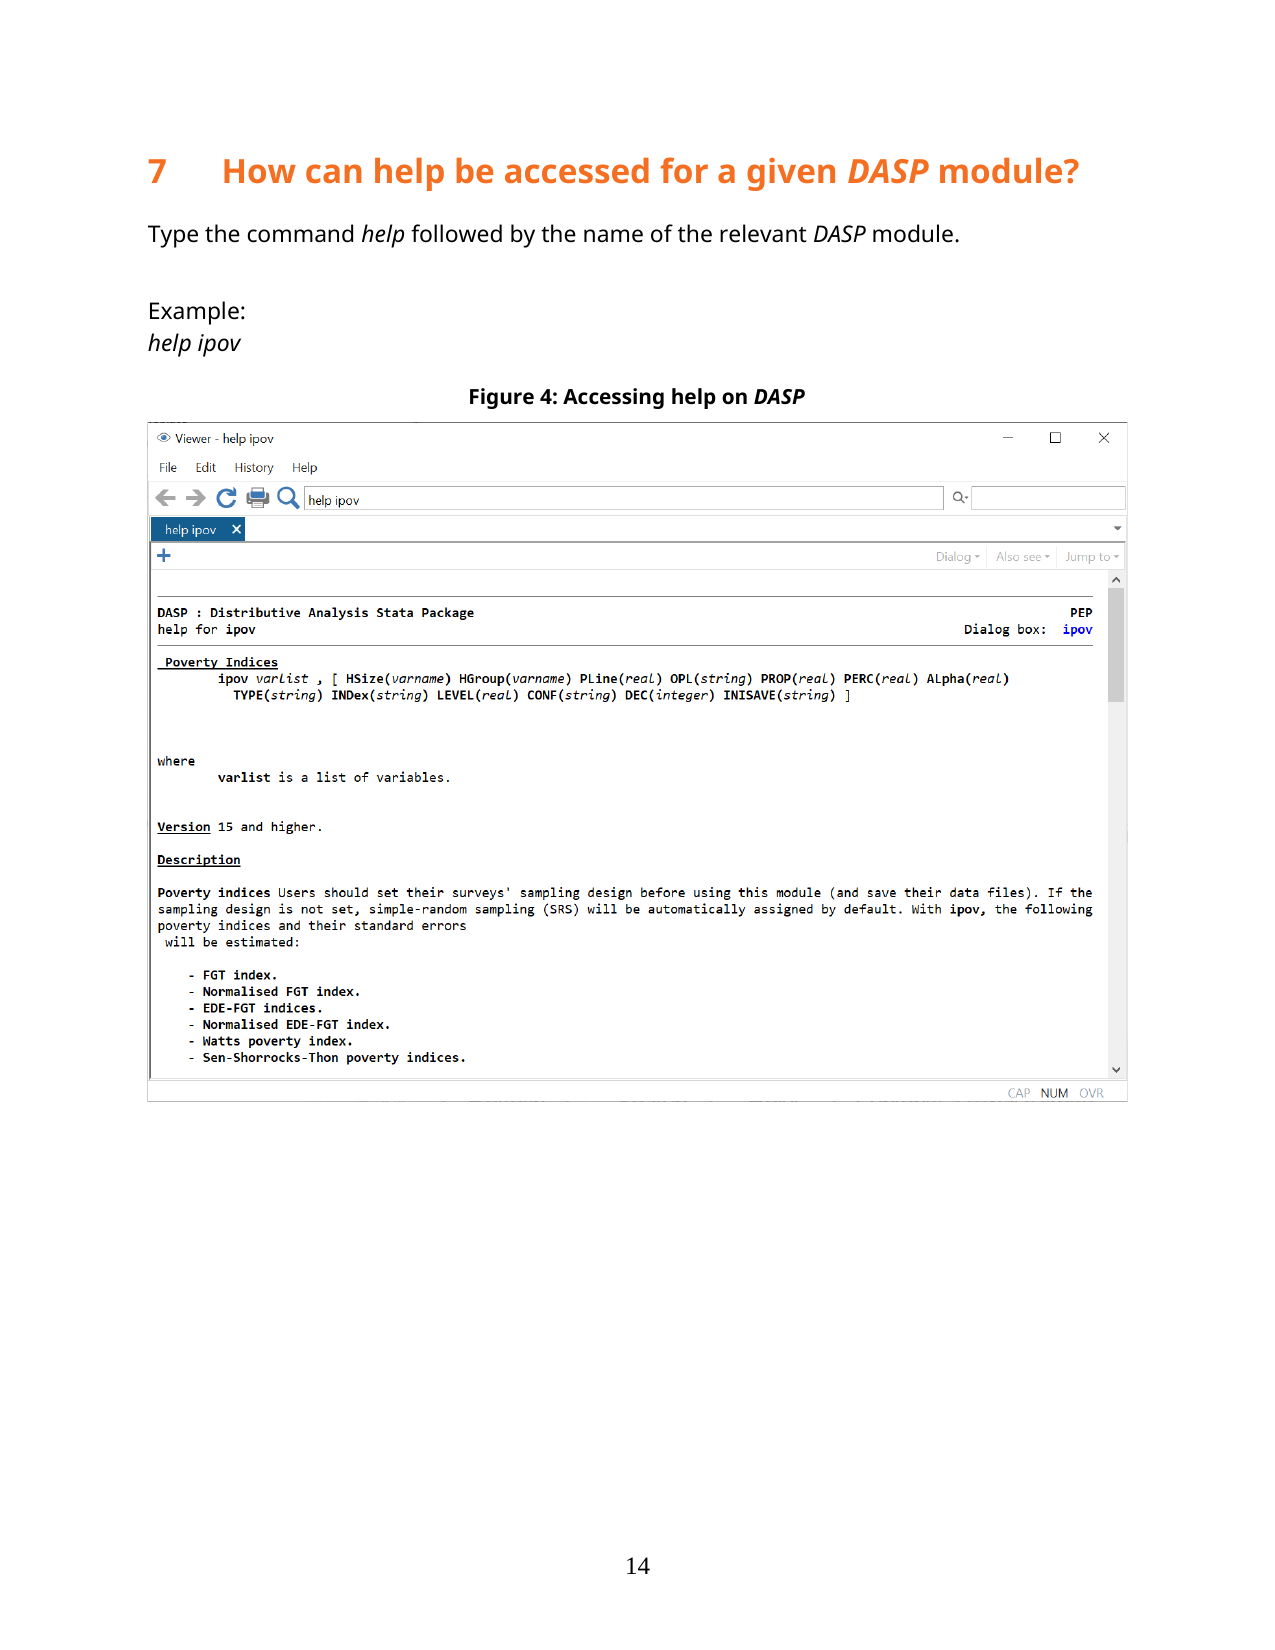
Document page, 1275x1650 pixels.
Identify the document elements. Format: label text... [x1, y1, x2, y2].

text Example: [148, 295, 1127, 326]
picture [147, 422, 1128, 1102]
text Type the command help followed by the name of the relevant DASP module. [148, 218, 1127, 249]
text help ipov [148, 326, 1127, 358]
subtitle How can help be accessed for a given DASP module? [148, 148, 1127, 193]
